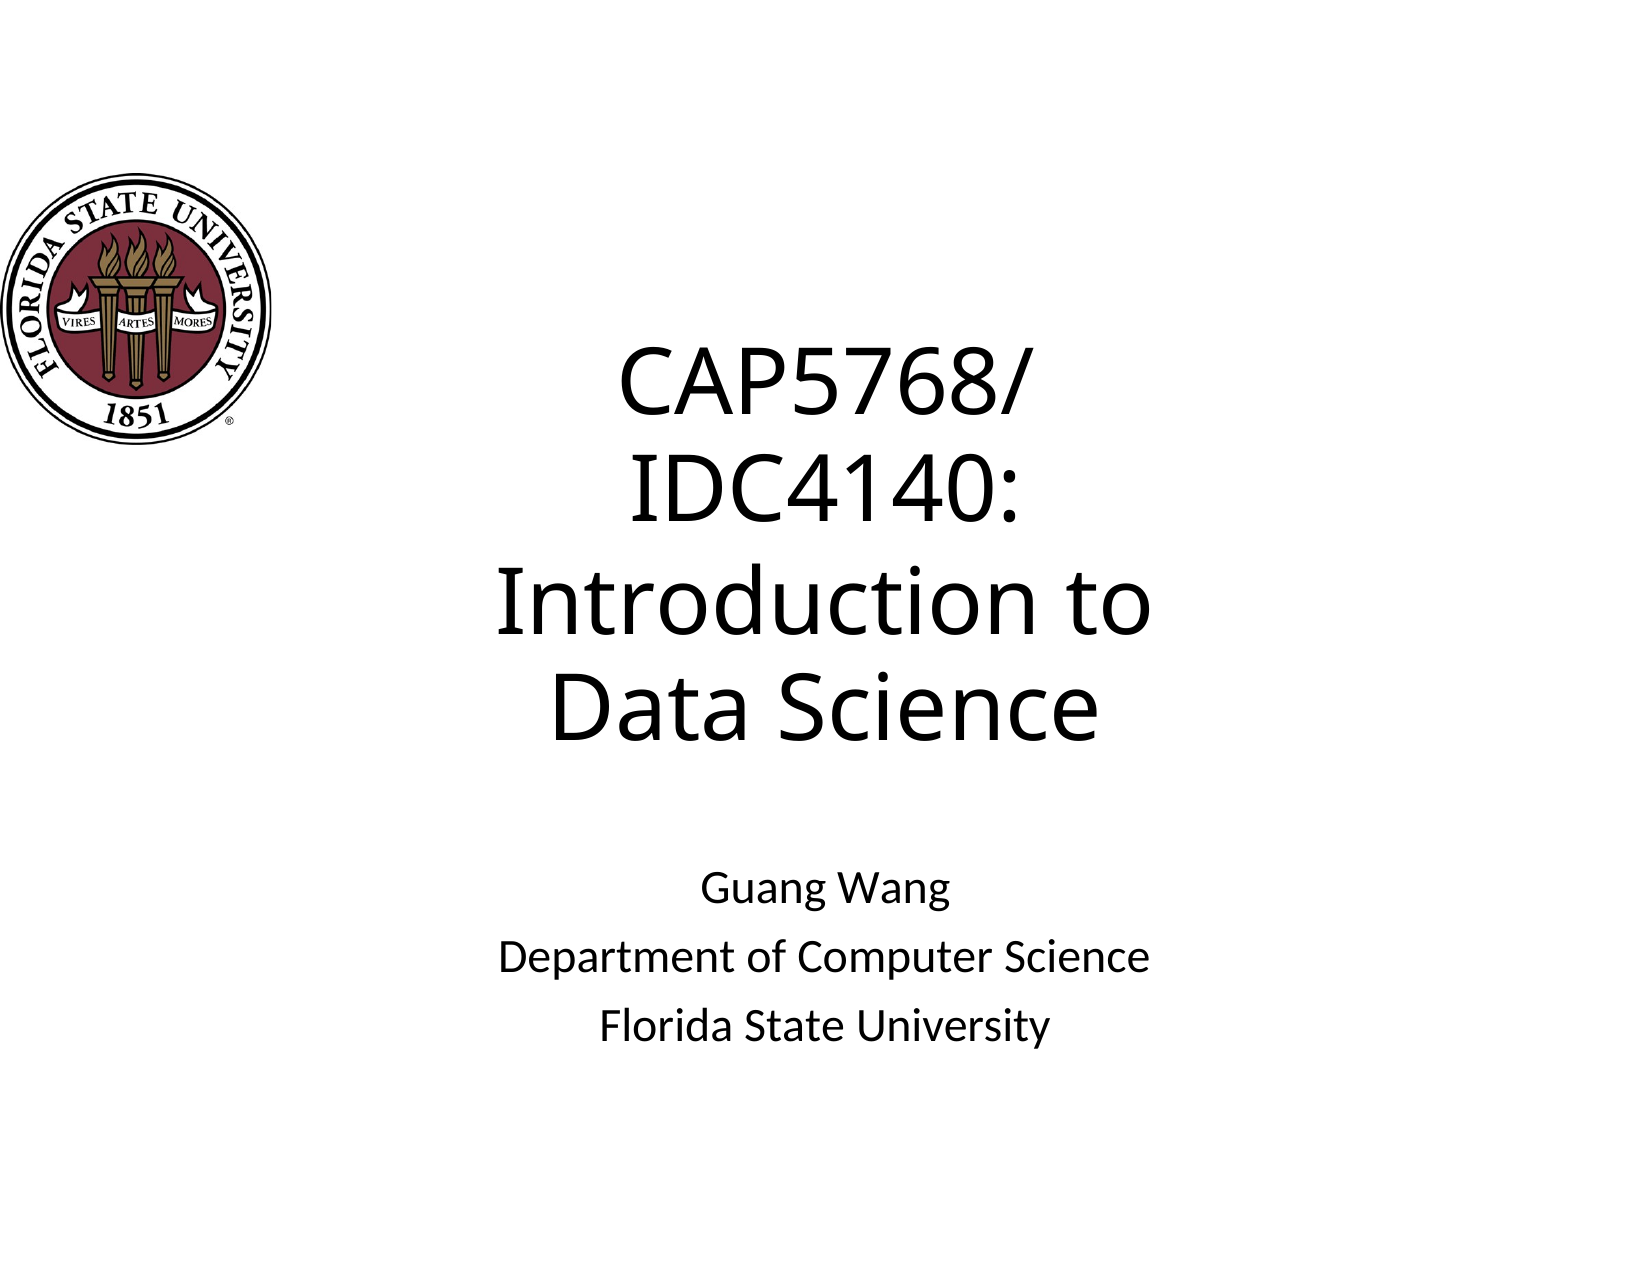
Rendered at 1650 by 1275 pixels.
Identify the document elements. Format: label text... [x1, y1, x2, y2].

text Florida State University [599, 994, 1587, 1053]
text Guang Wang Department of Computer Science [498, 857, 1186, 984]
picture [0, 173, 272, 445]
title Introduction to Data Science [460, 546, 1189, 768]
title CAP5768/IDC4140: [462, 329, 1189, 543]
